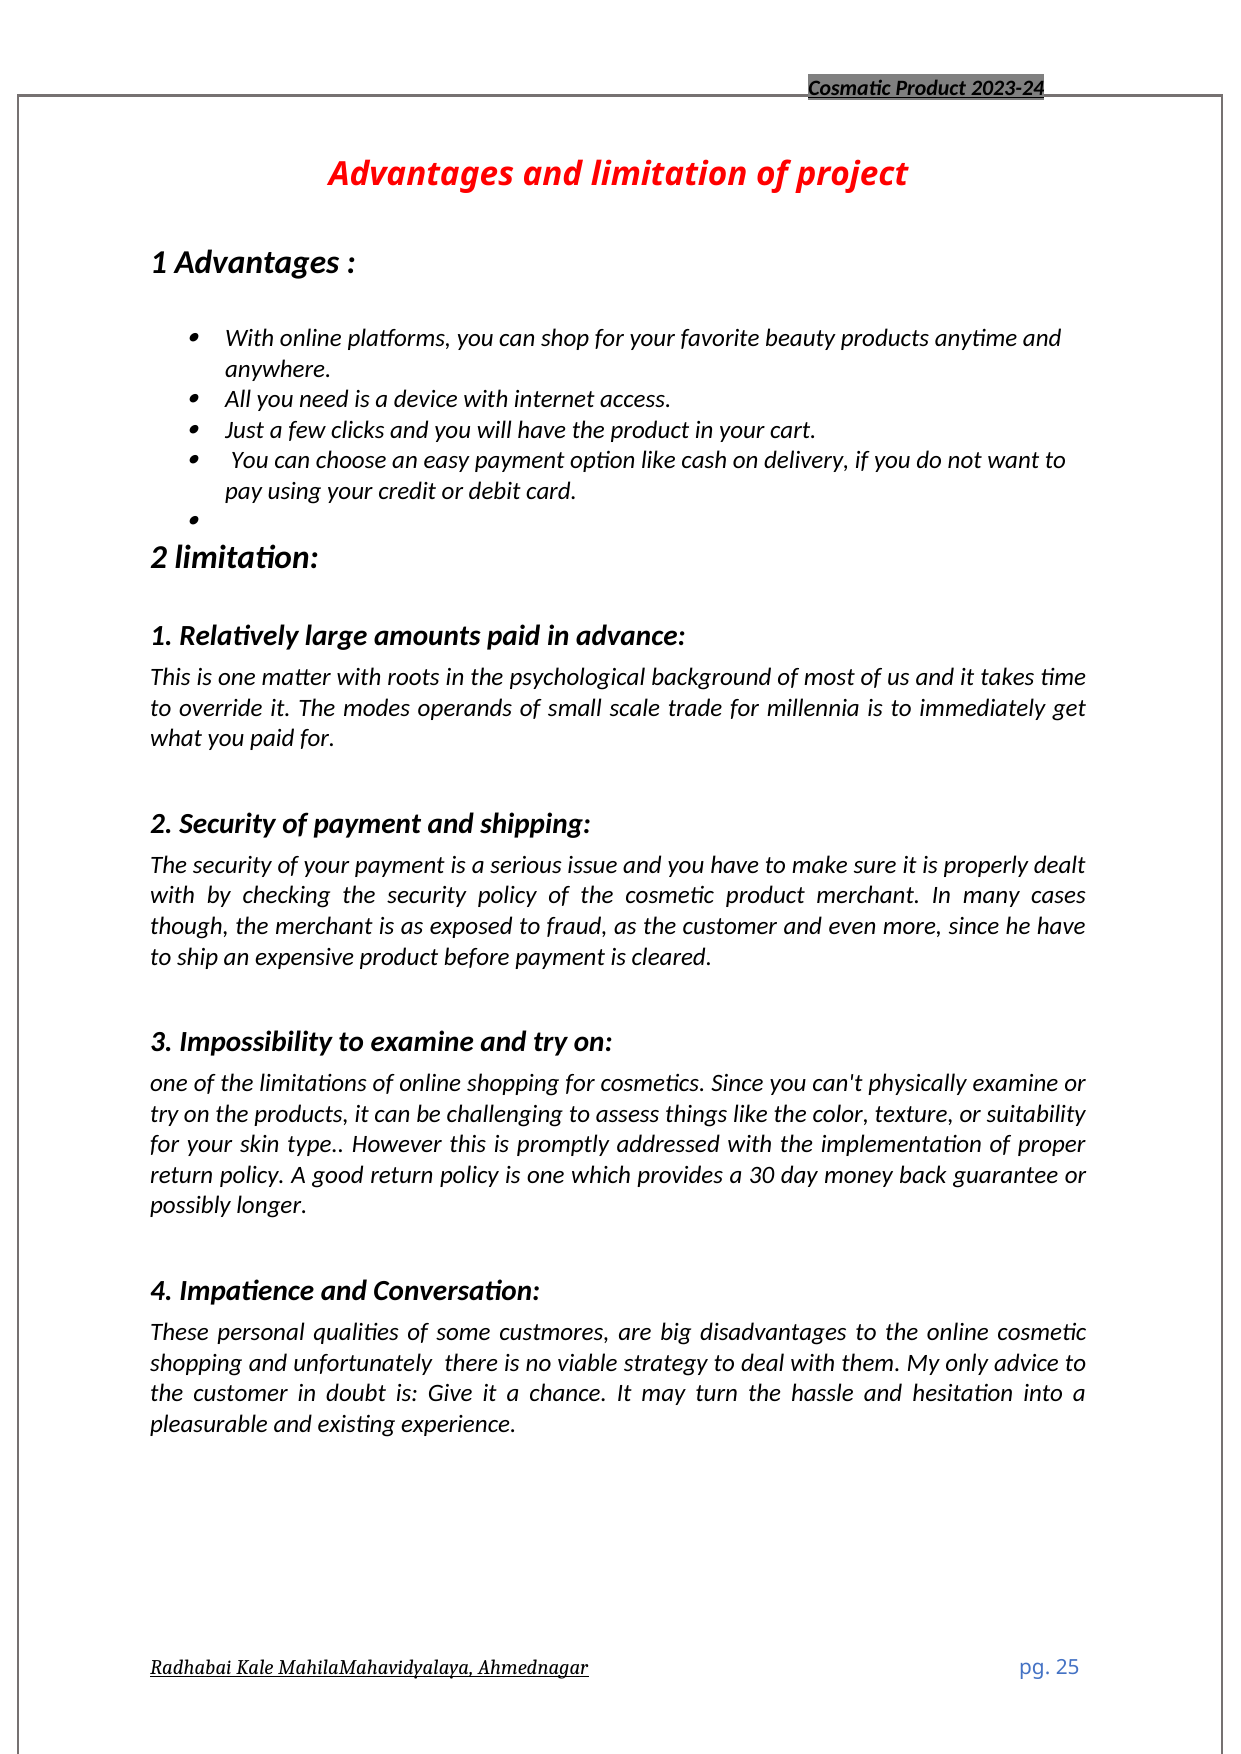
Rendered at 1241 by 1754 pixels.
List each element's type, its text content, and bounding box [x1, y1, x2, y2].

text 1. Relatively large amounts paid in advance: [150, 617, 1090, 653]
text 4. Impatience and Conversation: [150, 1272, 1090, 1308]
text This is one matter with roots in the psychological background of most of us and it takes time to override it. The modes operands of small scale trade for millennia is to immediately get what you paid for. [150, 661, 1090, 753]
text Advantages and limitation of project [150, 150, 1090, 195]
text 2 limitation: [150, 536, 1090, 577]
text The security of your payment is a serious issue and you have to make sure it is properly dealt with by checking the security policy of the cosmetic product merchant. In many cases though, the merchant is as exposed to fraud, as the customer and even more, since he have to ship an expensive product before payment is cleared. [150, 849, 1090, 971]
text These personal qualities of some custmores, are big disadvantages to the online cosmetic shopping and unfortunately there is no viable strategy to deal with them. My only advice to the customer in doubt is: Give it a chance. It may turn the hassle and hesitation into a pleasurable and existing experience. [150, 1316, 1090, 1438]
list Just a few clicks and you will have the product in your cart. [187, 414, 1090, 444]
text 2. Security of payment and shipping: [150, 805, 1090, 841]
text 1 Advantages : [150, 241, 1090, 282]
text one of the limitations of online shopping for cosmetics. Since you can't physically examine or try on the products, it can be challenging to assess things like the color, texture, or suitability for your skin type.. However this is promptly addressed with the implementation of proper return policy. A good return policy is one which provides a 30 day money back guarantee or possibly longer. [150, 1067, 1090, 1220]
list With online platforms, you can shop for your favorite beauty products anytime and anywhere. [187, 322, 1090, 383]
list You can choose an easy payment option like cash on delivery, if you do not want to pay using your credit or debit card. [187, 444, 1090, 505]
list All you need is a device with internet access. [187, 383, 1090, 414]
text 3. Impossibility to examine and try on: [150, 1023, 1090, 1059]
